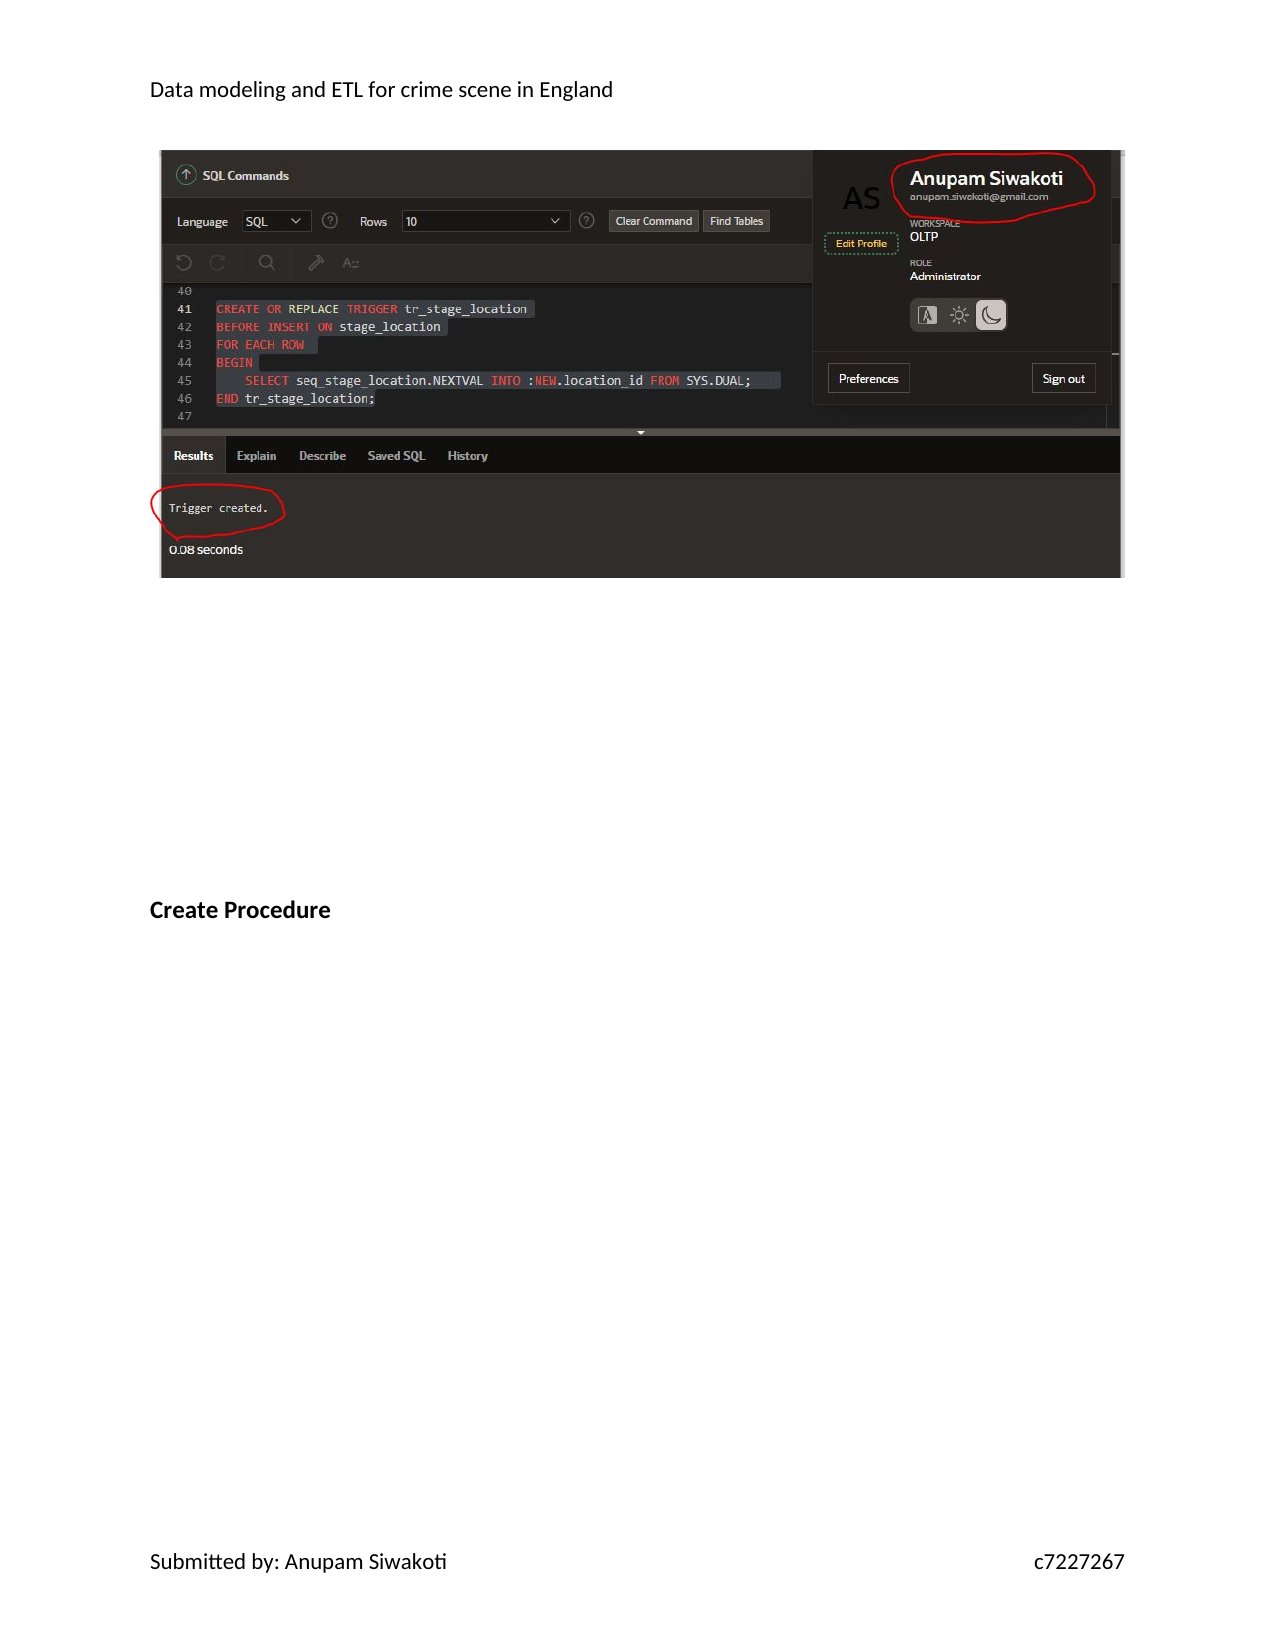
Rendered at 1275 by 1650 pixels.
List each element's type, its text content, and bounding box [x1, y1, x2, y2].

text Create Procedure [150, 894, 1125, 925]
picture [150, 150, 1125, 578]
